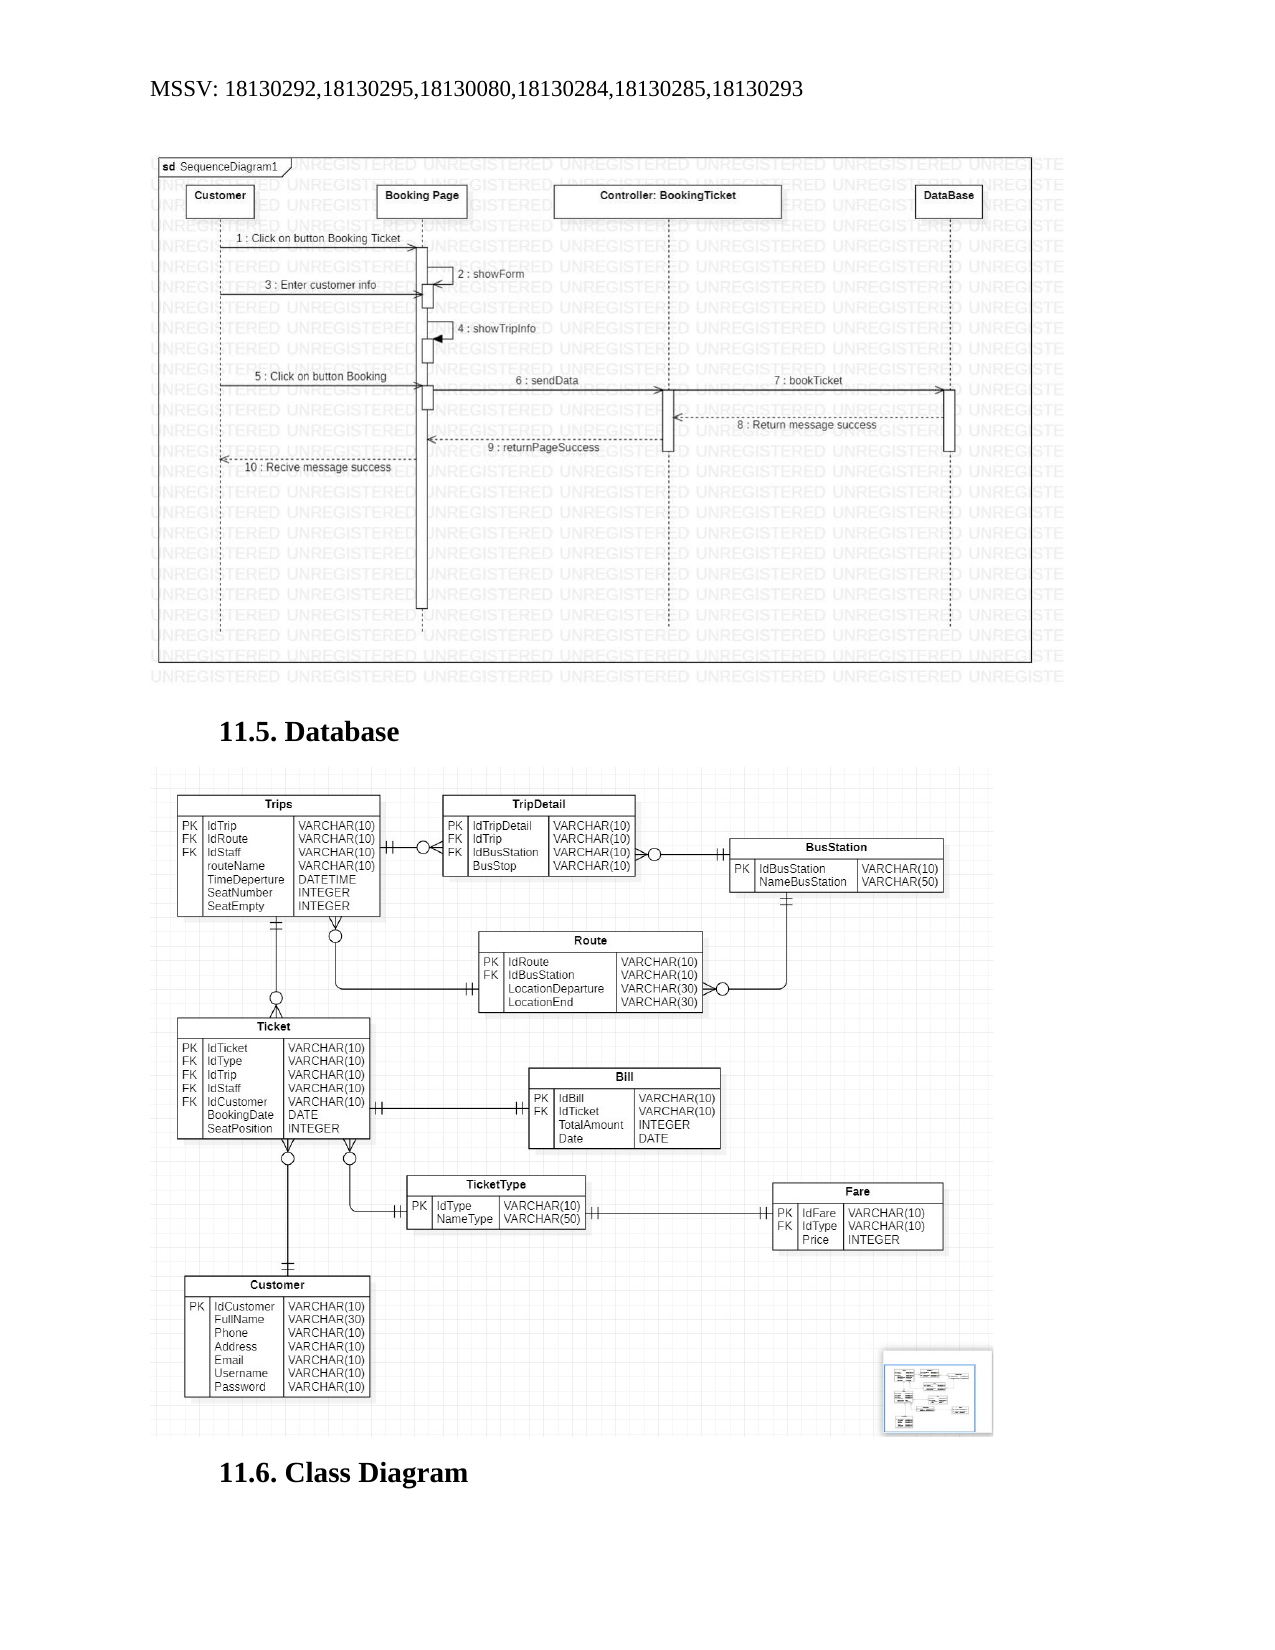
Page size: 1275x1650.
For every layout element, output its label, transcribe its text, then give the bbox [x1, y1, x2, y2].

list Database [219, 714, 1183, 748]
picture [150, 767, 994, 1437]
list Class Diagram [219, 1456, 1183, 1489]
picture [150, 150, 1065, 696]
